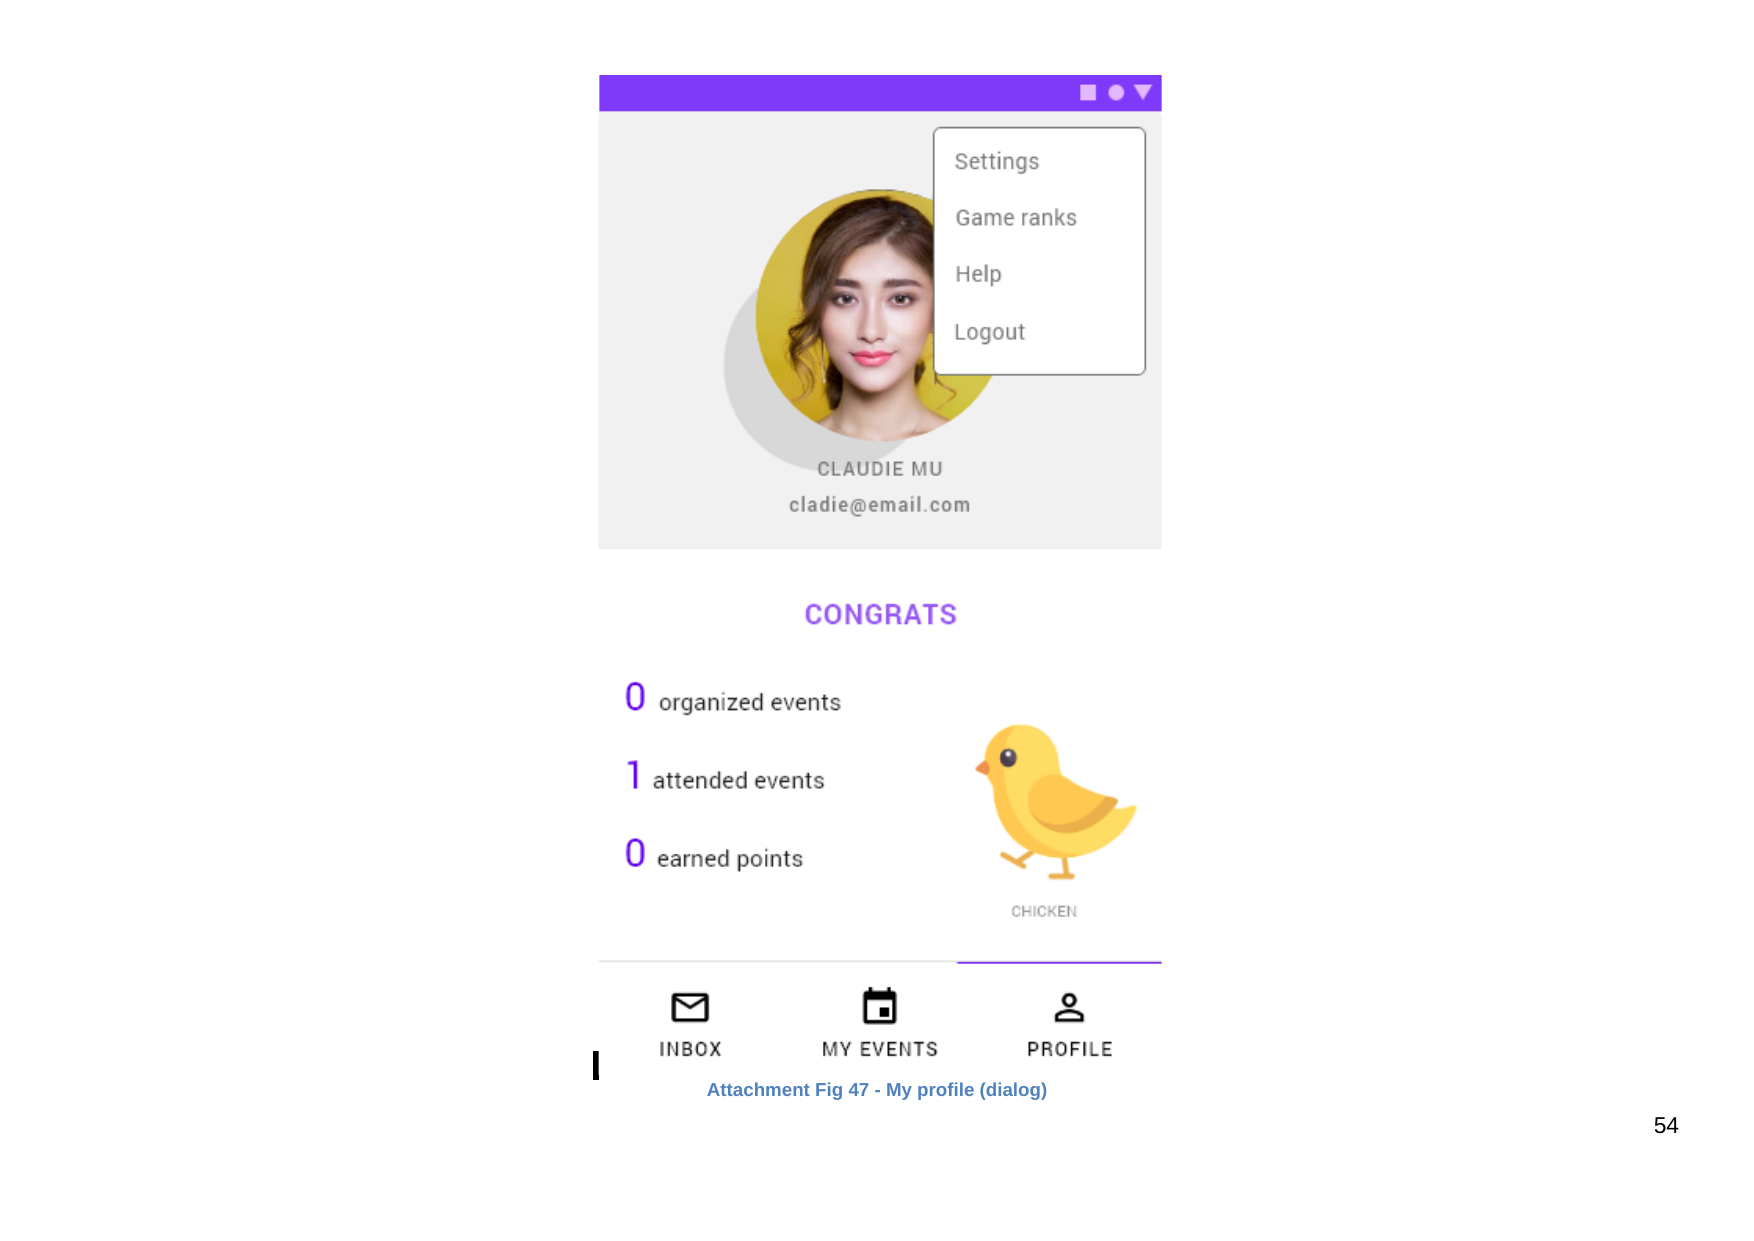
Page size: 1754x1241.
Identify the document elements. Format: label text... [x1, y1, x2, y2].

picture [598, 75, 1162, 1075]
